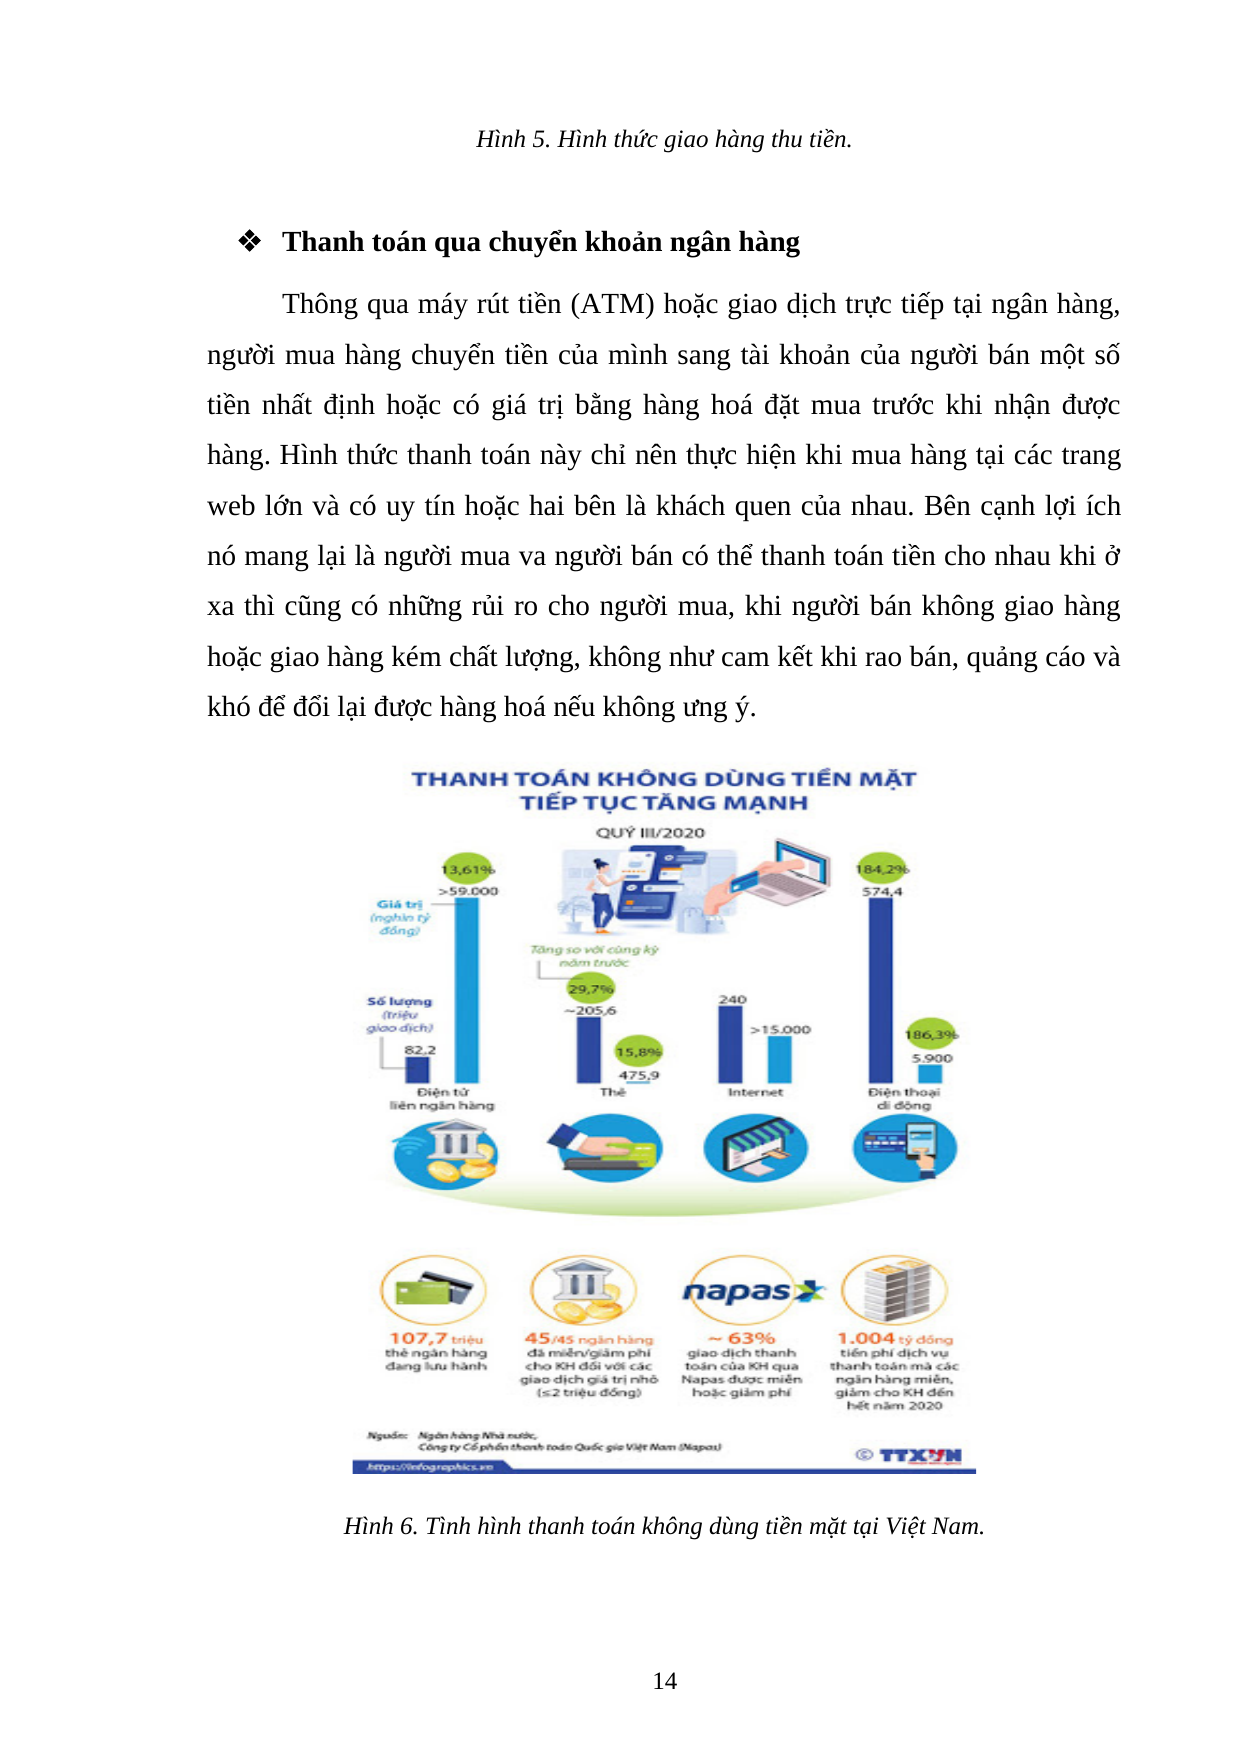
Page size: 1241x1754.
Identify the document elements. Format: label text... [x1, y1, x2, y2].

text Hình 6. Tình hình thanh toán không dùng tiền mặt tại Việt Nam. [207, 1511, 1122, 1540]
text Hình 5. Hình thức giao hàng thu tiền. [207, 124, 1122, 152]
text Thông qua máy rút tiền (ATM) hoặc giao dịch trực tiếp tại ngân hàng, người mua hàng chuyển tiền của mình sang tài khoản của người bán một số tiền nhất định hoặc có giá trị bằng hàng hoá đặt mua trước khi nhận được hàng. Hình thức thanh toán này chỉ nên thực hiện khi mua hàng tại các trang web lớn và có uy tín hoặc hai bên là khách quen của nhau. Bên cạnh lợi ích nó mang lại là người mua va người bán có thể thanh toán tiền cho nhau khi ở xa thì cũng có những rủi ro cho người mua, khi người bán không giao hàng hoặc giao hàng kém chất lượng, không như cam kết khi rao bán, quảng cáo và khó để đổi lại được hàng hoá nếu không ưng ý. [207, 287, 1122, 723]
picture [352, 751, 977, 1474]
list Thanh toán qua chuyển khoản ngân hàng [207, 224, 1122, 257]
